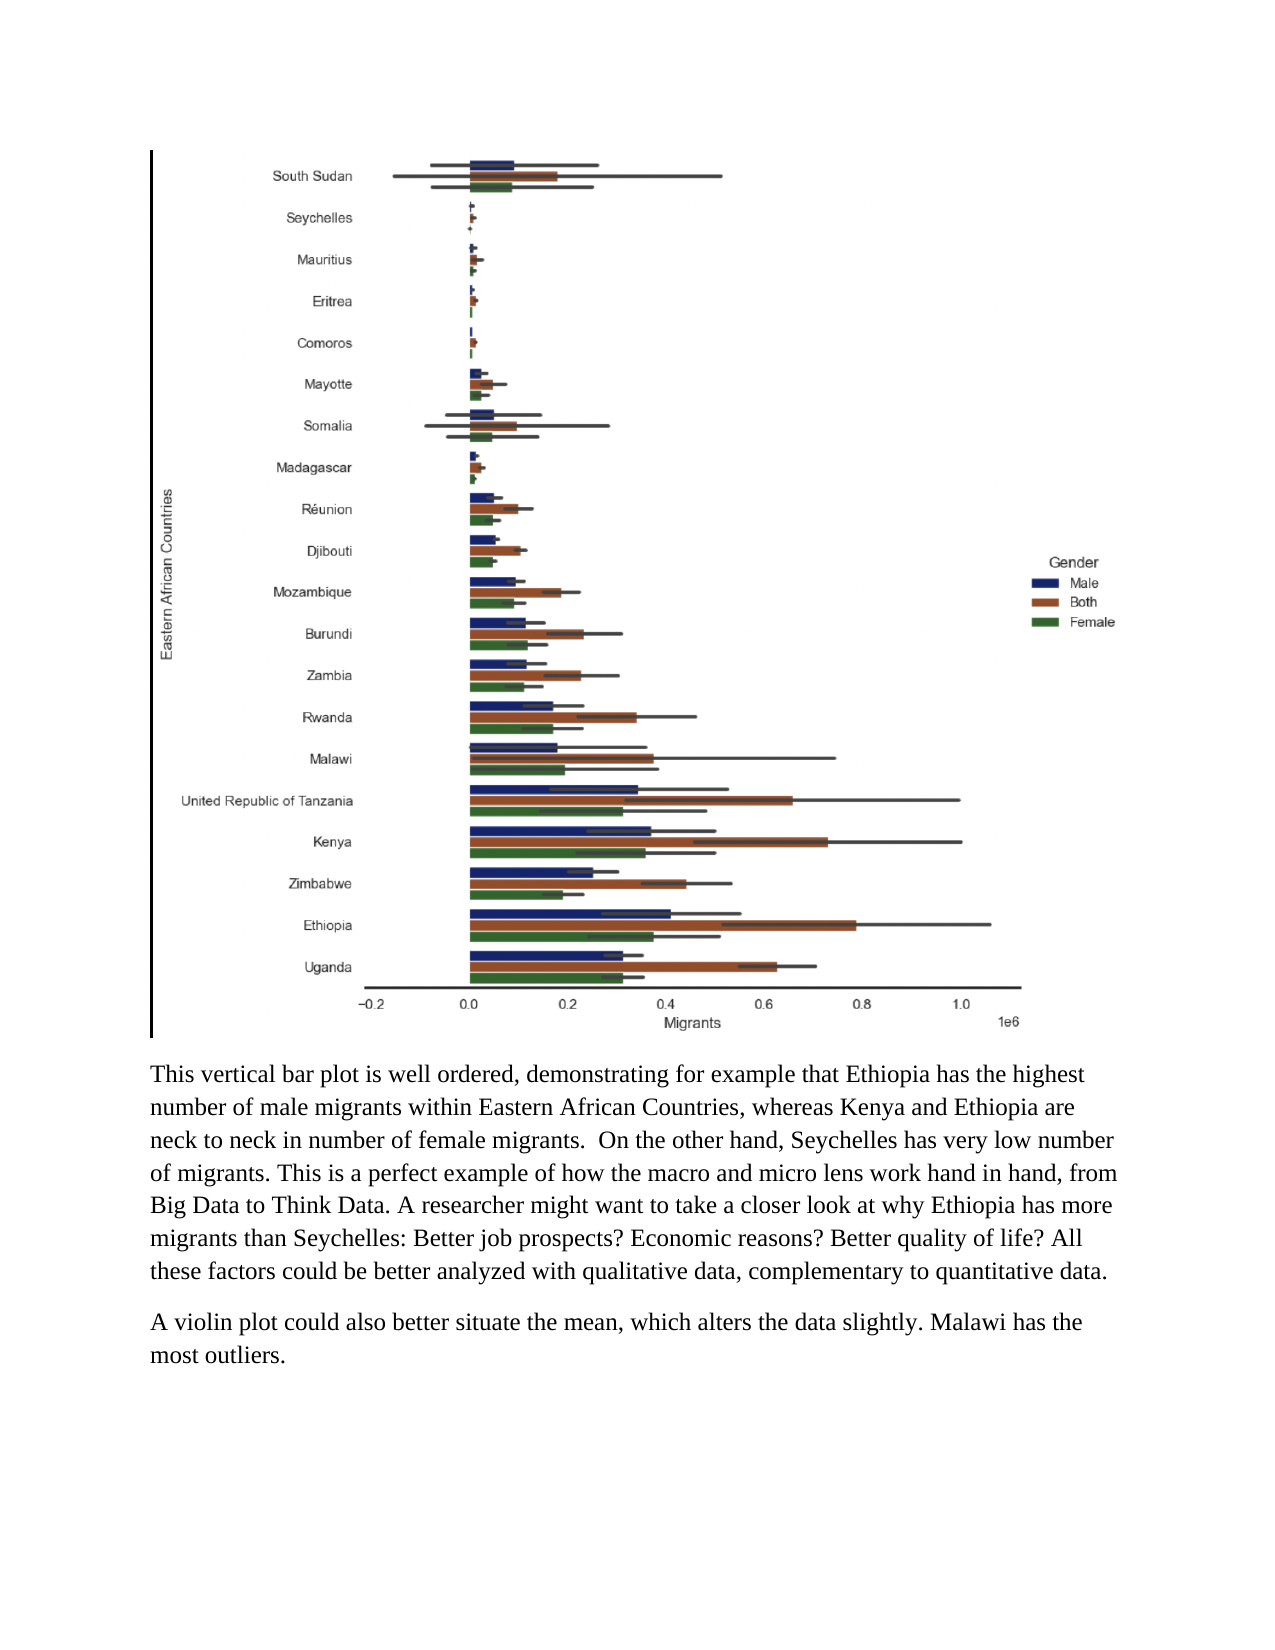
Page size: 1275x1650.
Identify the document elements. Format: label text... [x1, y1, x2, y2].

picture [150, 150, 1125, 1038]
text This vertical bar plot is well ordered, demonstrating for example that Ethiopia has the highest number of male migrants within Eastern African Countries, whereas Kenya and Ethiopia are neck to neck in number of female migrants. On the other hand, Seychelles has very low number of migrants. This is a perfect example of how the macro and micro lens work hand in hand, from Big Data to Think Data. A researcher might want to take a closer look at why Ethiopia has more migrants than Seychelles: Better job prospects? Economic reasons? Better quality of life? All these factors could be better analyzed with qualitative data, complementary to quantitative data. [150, 1059, 1125, 1284]
text A violin plot could also better situate the mean, which alters the data slightly. Malawi has the most outliers. [150, 1307, 1125, 1369]
